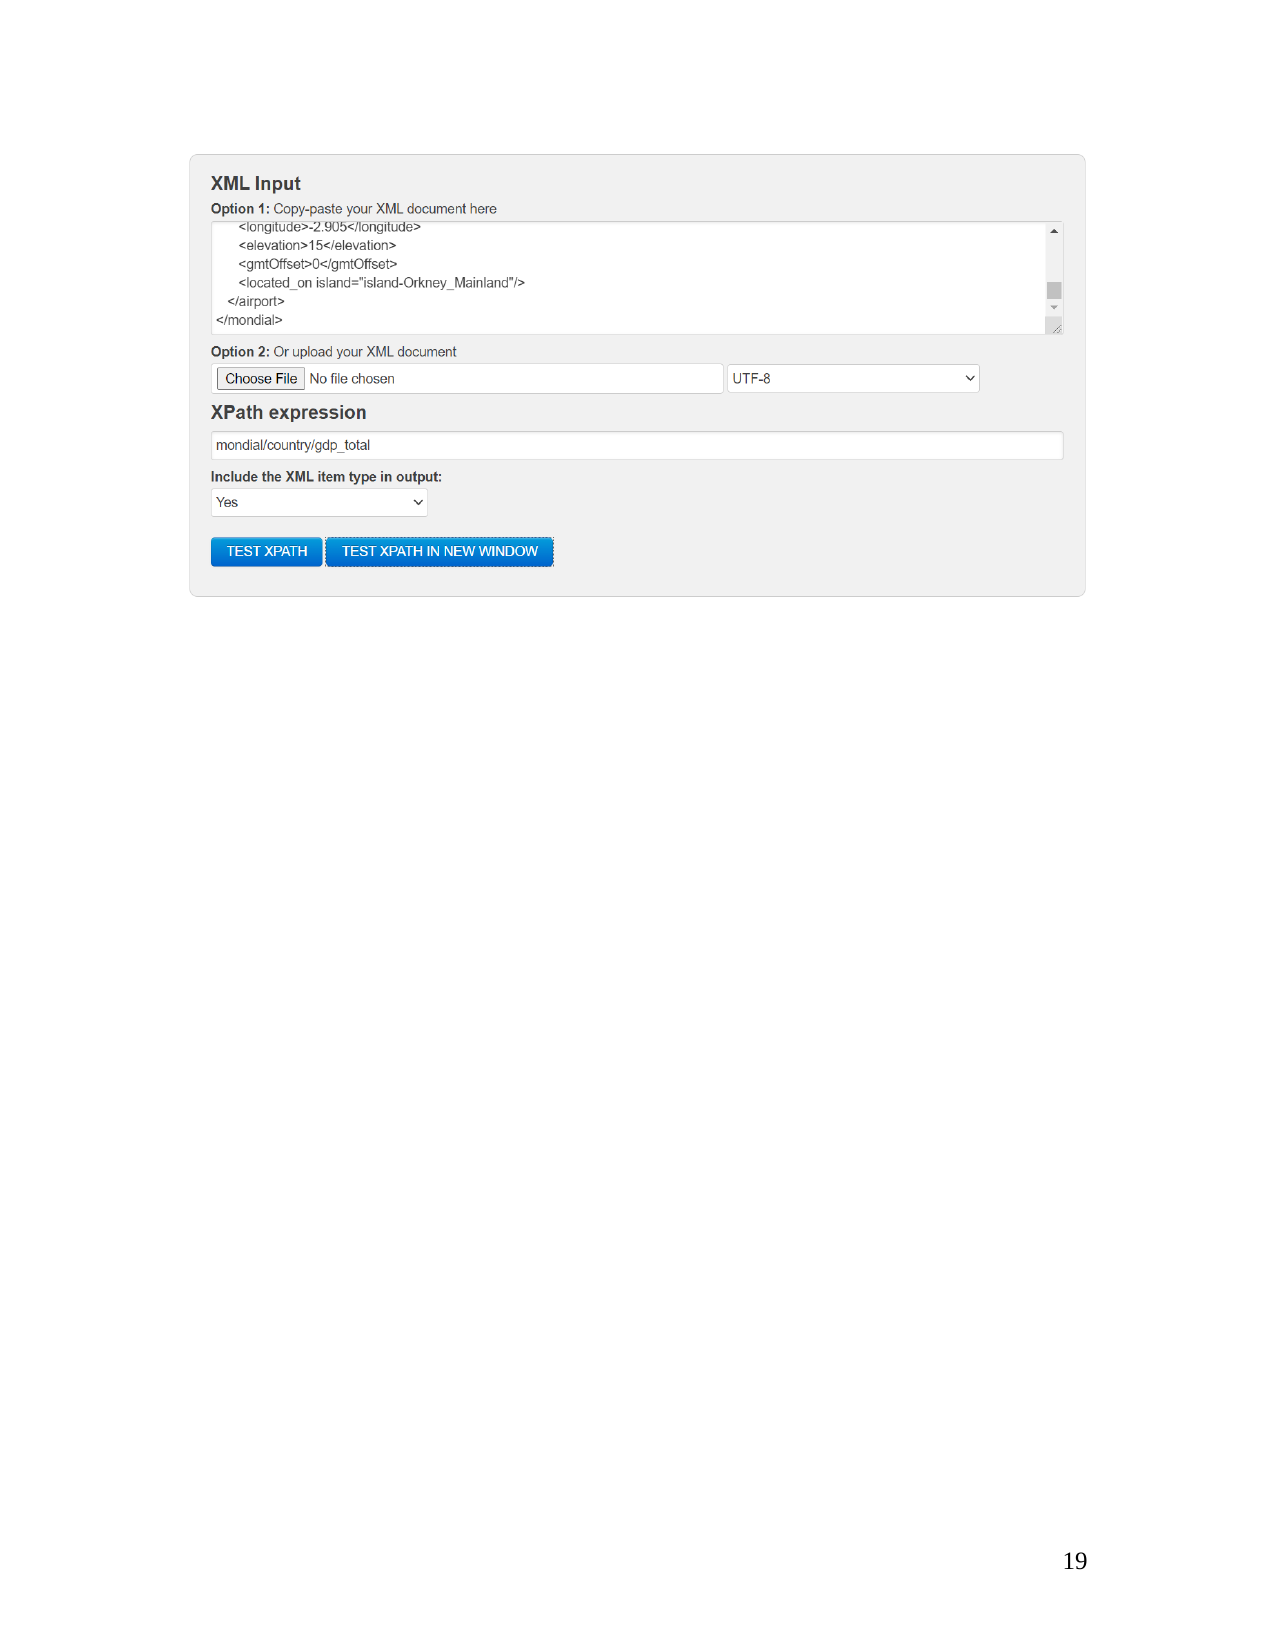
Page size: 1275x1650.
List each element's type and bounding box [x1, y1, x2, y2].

picture [187, 150, 1088, 598]
